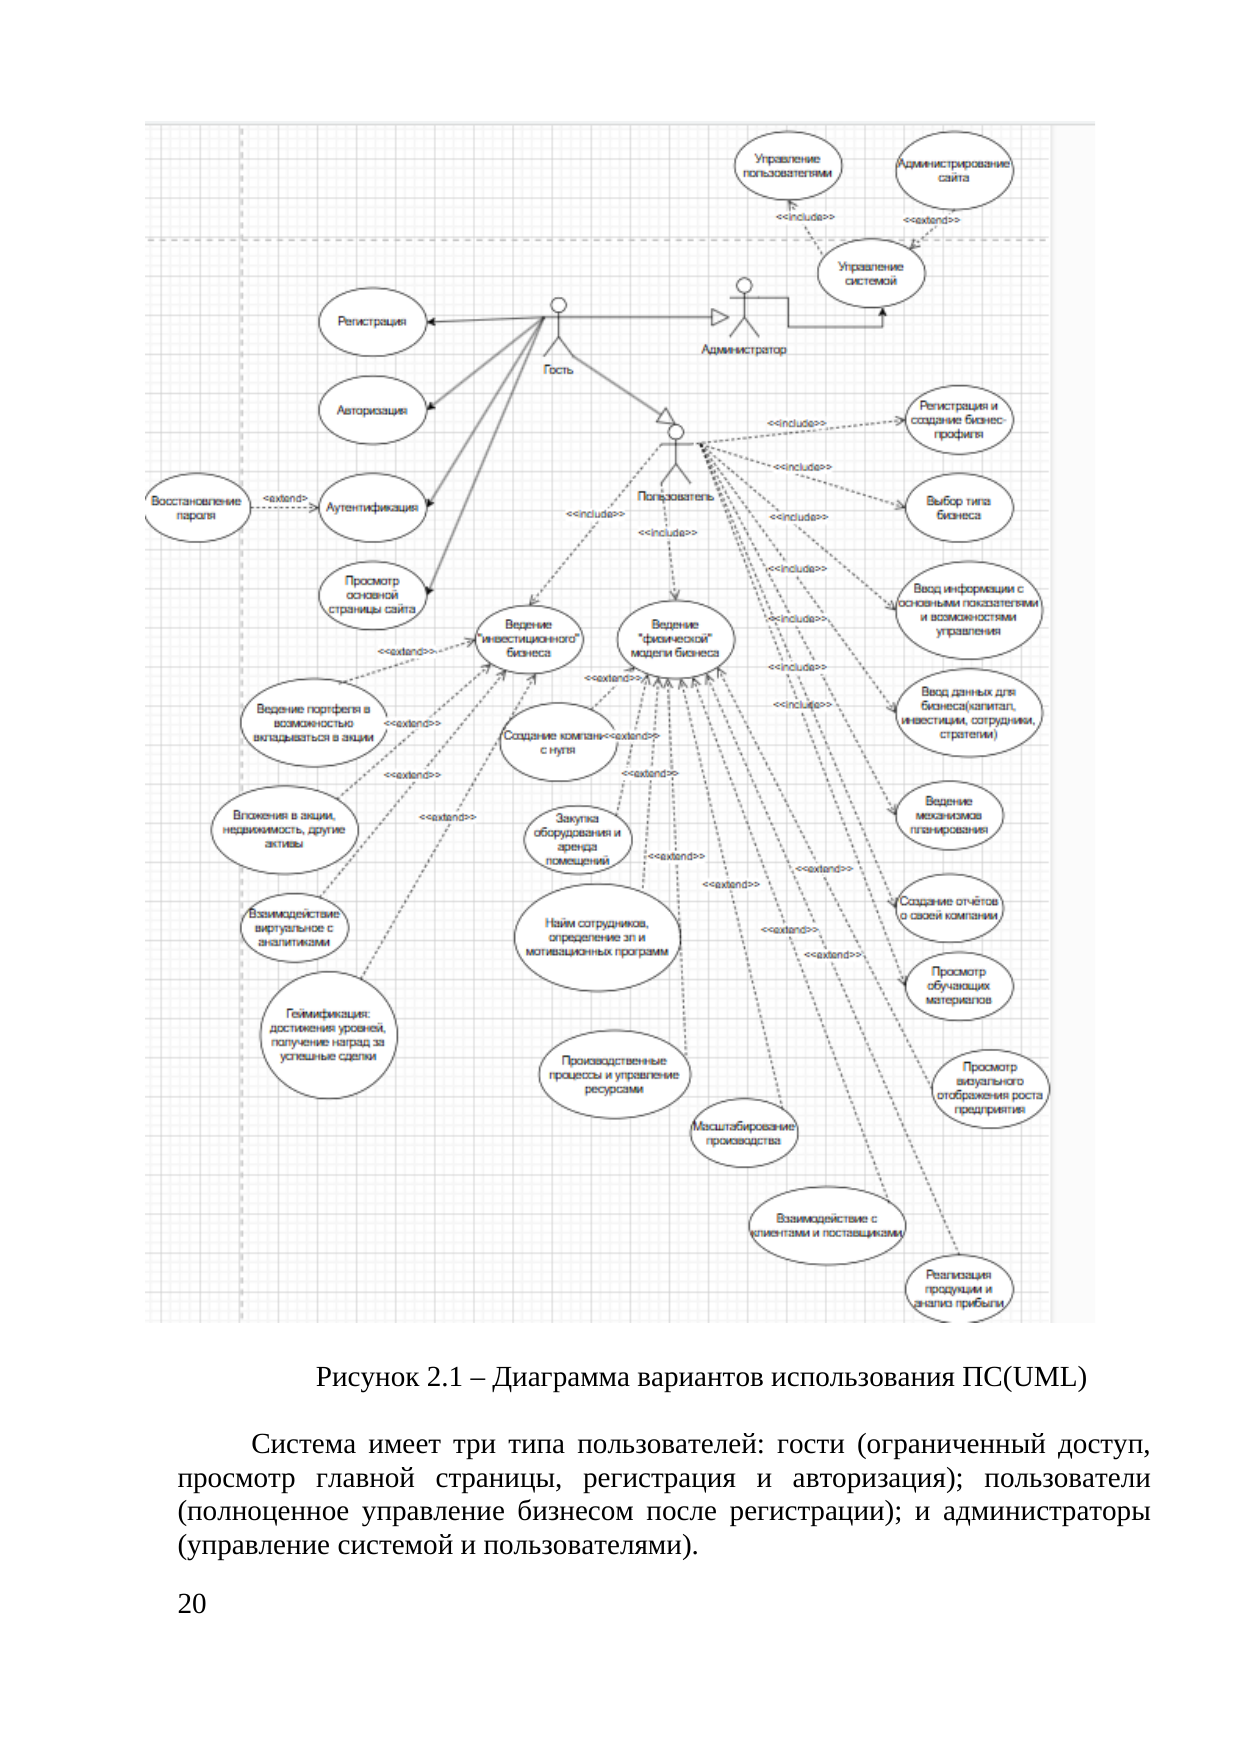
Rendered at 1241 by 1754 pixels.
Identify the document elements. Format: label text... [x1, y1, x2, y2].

text Рисунок 2.1 – Диаграмма вариантов использования ПС(UML) [177, 1359, 1152, 1393]
text Система имеет три типа пользователей: гости (ограниченный доступ, просмотр главной страницы, регистрация и авторизация); пользователи (полноценное управление бизнесом после регистрации); и администраторы (управление системой и пользователями). [177, 1426, 1152, 1560]
picture [145, 121, 1094, 1323]
